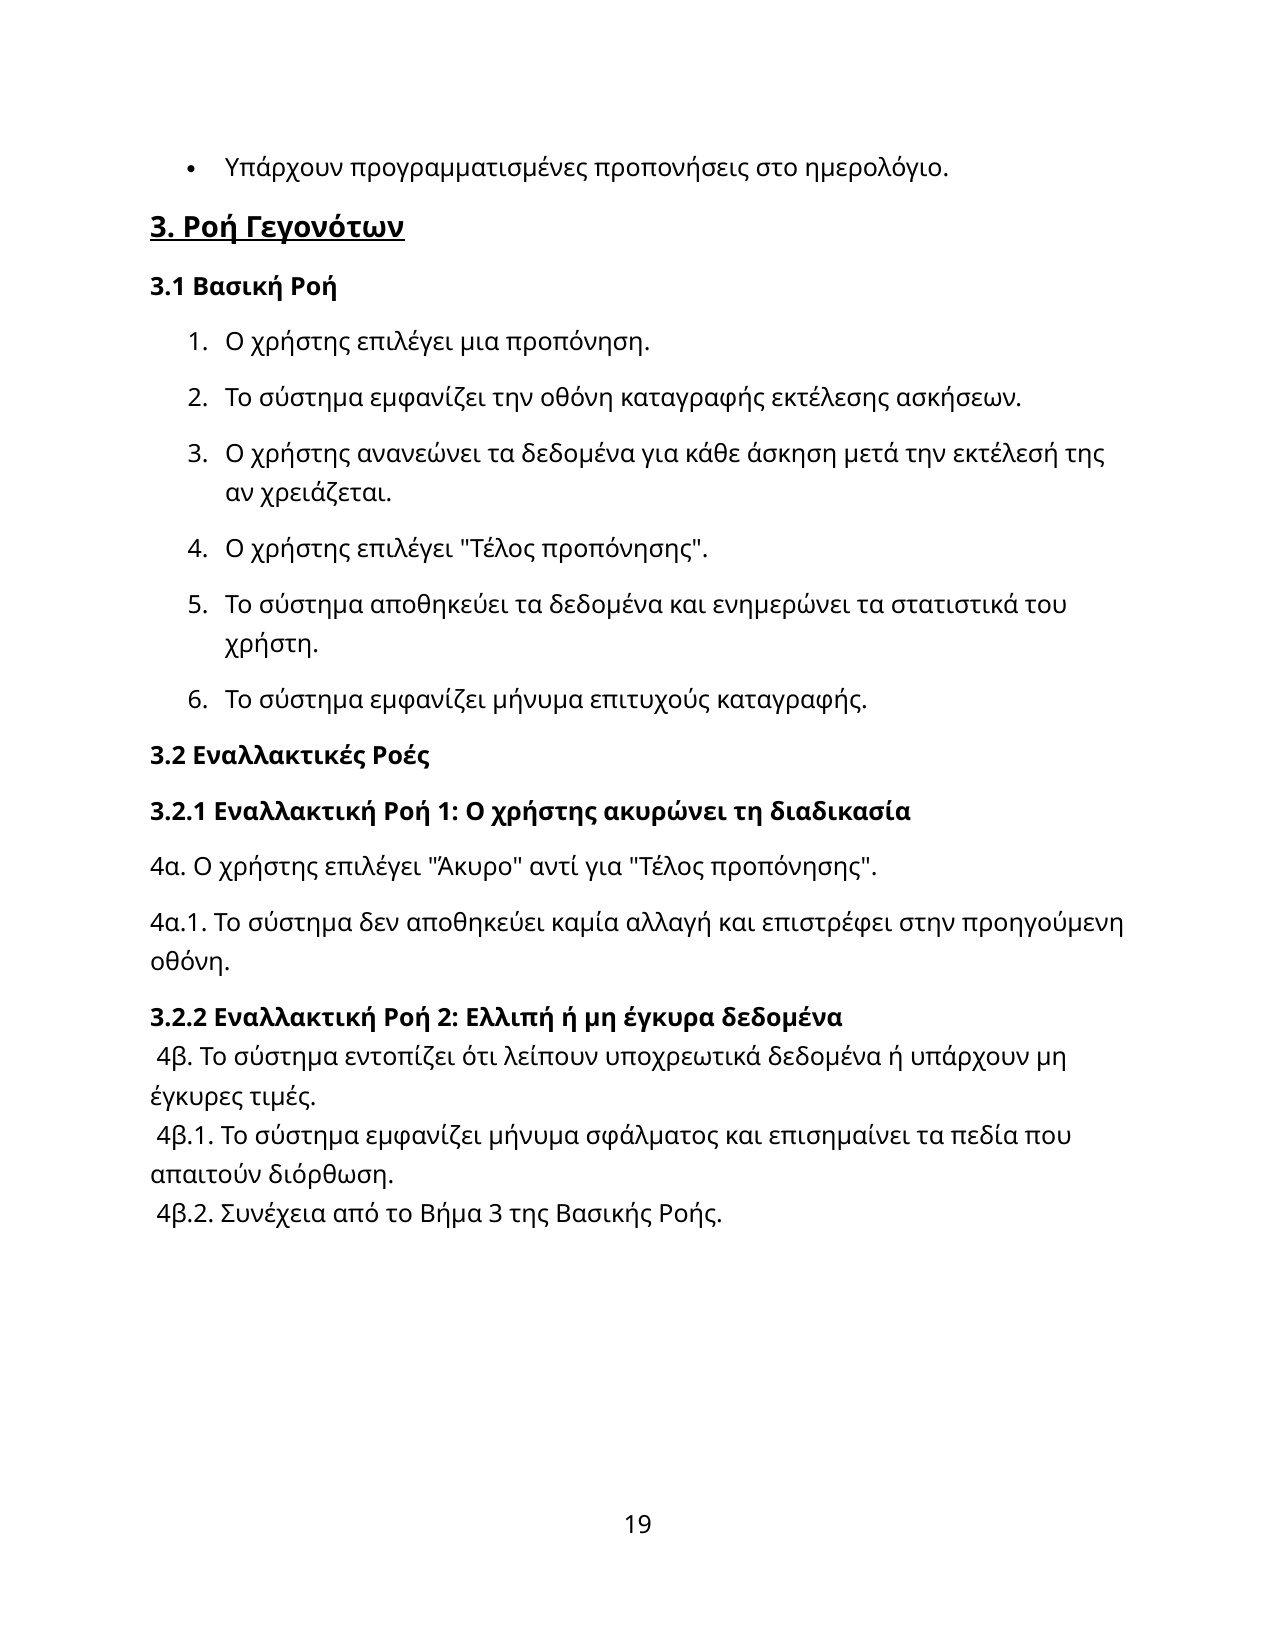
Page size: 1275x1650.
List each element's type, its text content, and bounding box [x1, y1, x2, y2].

list Ο χρήστης επιλέγει "Τέλος προπόνησης". [187, 531, 1125, 565]
list Υπάρχουν προγραμματισμένες προπονήσεις στο ημερολόγιο. [187, 150, 1125, 184]
list Ο χρήστης ανανεώνει τα δεδομένα για κάθε άσκηση μετά την εκτέλεσή της αν χρειάζεται. [187, 436, 1125, 509]
list Ο χρήστης επιλέγει μια προπόνηση. [187, 324, 1125, 358]
list Το σύστημα εμφανίζει την οθόνη καταγραφής εκτέλεσης ασκήσεων. [187, 380, 1125, 414]
list Το σύστημα αποθηκεύει τα δεδομένα και ενημερώνει τα στατιστικά του χρήστη. [187, 586, 1125, 660]
text 4α. Ο χρήστης επιλέγει "Άκυρο" αντί για "Τέλος προπόνησης". [150, 849, 1125, 883]
text 3.2.1 Εναλλακτική Ροή 1: Ο χρήστης ακυρώνει τη διαδικασία [150, 793, 1125, 827]
text 3.1 Βασική Ροή [150, 268, 1125, 302]
text 3.2.2 Εναλλακτική Ροή 2: Ελλιπή ή μη έγκυρα δεδομένα 4β. Το σύστημα εντοπίζει ότι λείπουν υποχρεωτικά δεδομένα ή υπάρχουν μη έγκυρες τιμές. 4β.1. Το σύστημα εμφανίζει μήνυμα σφάλματος και επισημαίνει τα πεδία που απαιτούν διόρθωση. 4β.2. Συνέχεια από το Βήμα 3 της Βασικής Ροής. [150, 1000, 1125, 1230]
text 3.2 Εναλλακτικές Ροές [150, 737, 1125, 771]
text 4α.1. Το σύστημα δεν αποθηκεύει καμία αλλαγή και επιστρέφει στην προηγούμενη οθόνη. [150, 905, 1125, 978]
text 3. Ροή Γεγονότων [150, 206, 1125, 246]
list Το σύστημα εμφανίζει μήνυμα επιτυχούς καταγραφής. [187, 681, 1125, 716]
